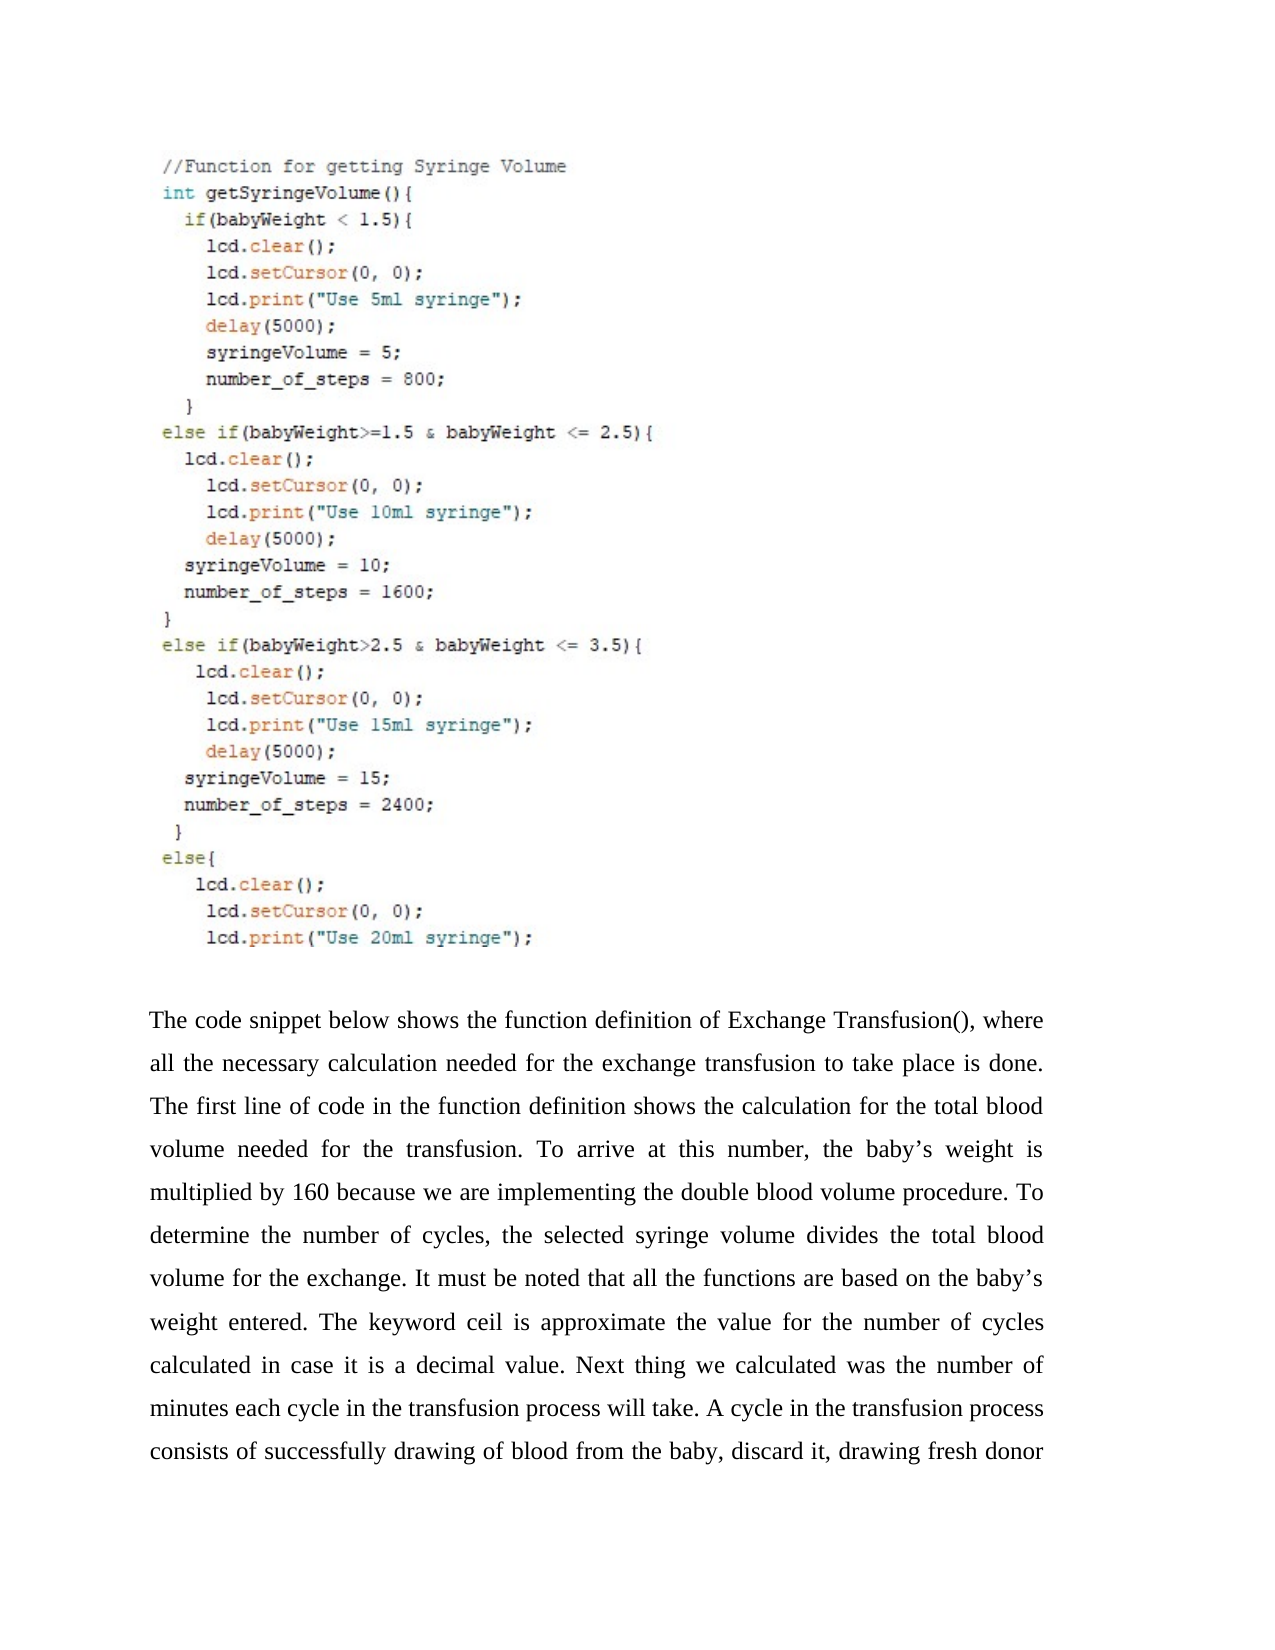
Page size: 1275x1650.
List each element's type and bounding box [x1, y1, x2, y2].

text [148, 1005, 1045, 1465]
picture [150, 150, 733, 947]
